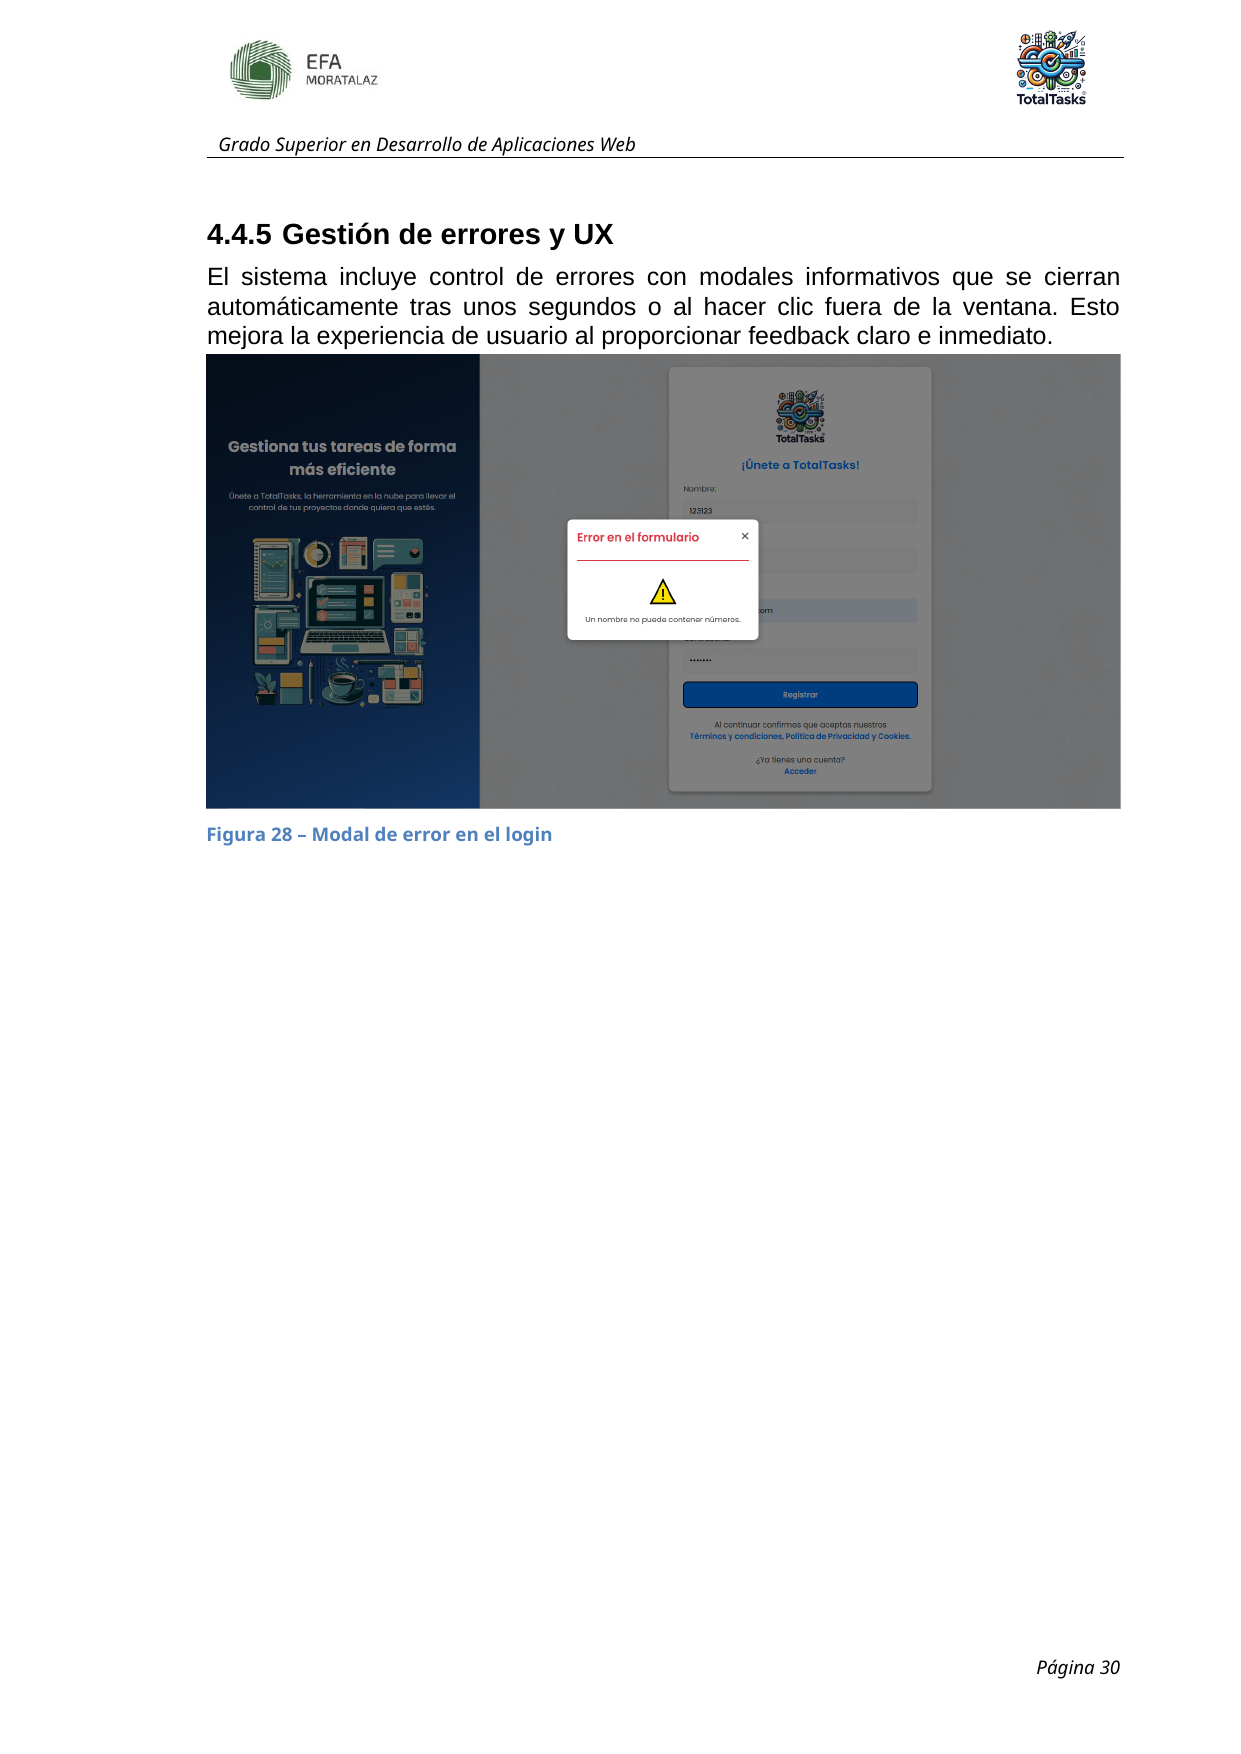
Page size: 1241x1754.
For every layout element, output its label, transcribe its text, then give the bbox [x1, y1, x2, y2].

picture [206, 354, 1121, 808]
picture [206, 21, 410, 117]
picture [1000, 18, 1103, 120]
subtitle Gestión de errores y UX [207, 221, 1122, 250]
text El sistema incluye control de errores con modales informativos que se cierran automáticamente tras unos segundos o al hacer clic fuera de la ventana. Esto mejora la experiencia de usuario al proporcionar feedback claro e inmediato. [207, 262, 1122, 350]
